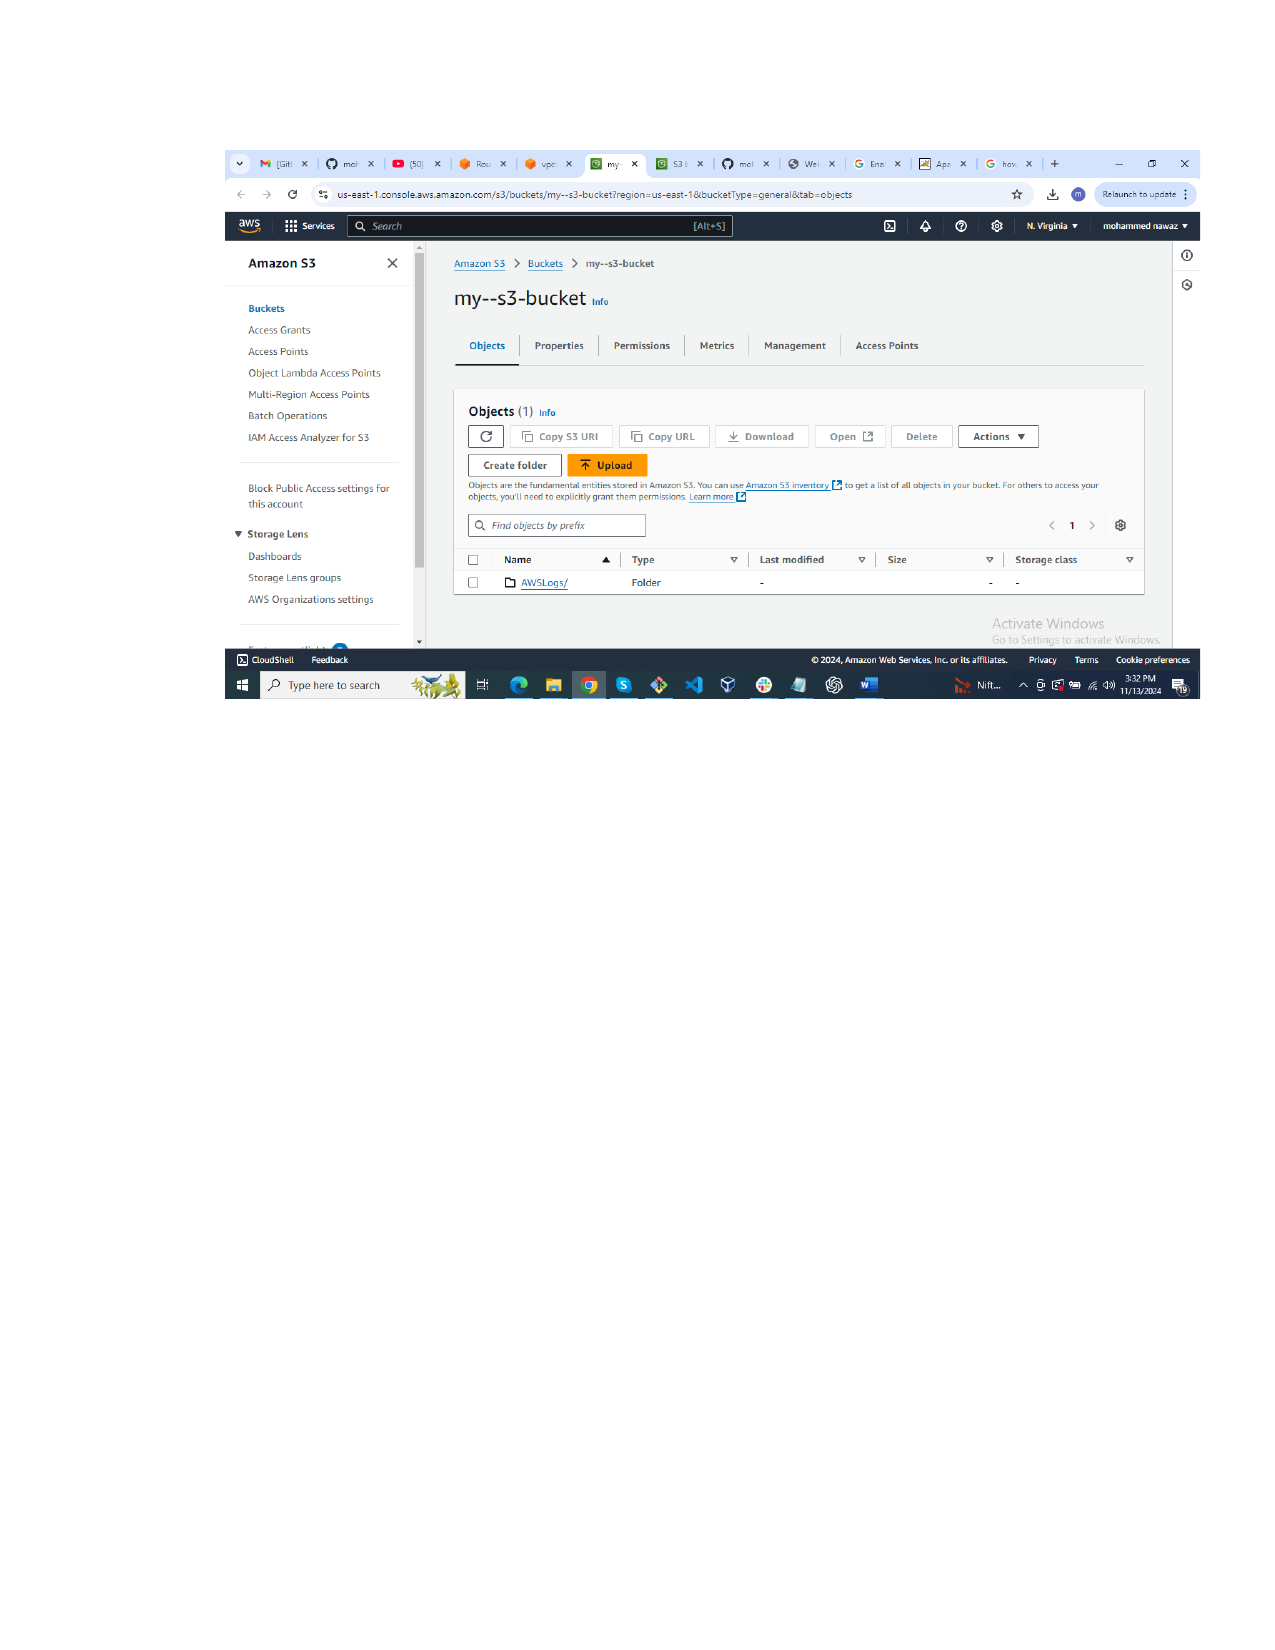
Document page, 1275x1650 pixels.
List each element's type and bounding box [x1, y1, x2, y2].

picture [225, 150, 1200, 699]
